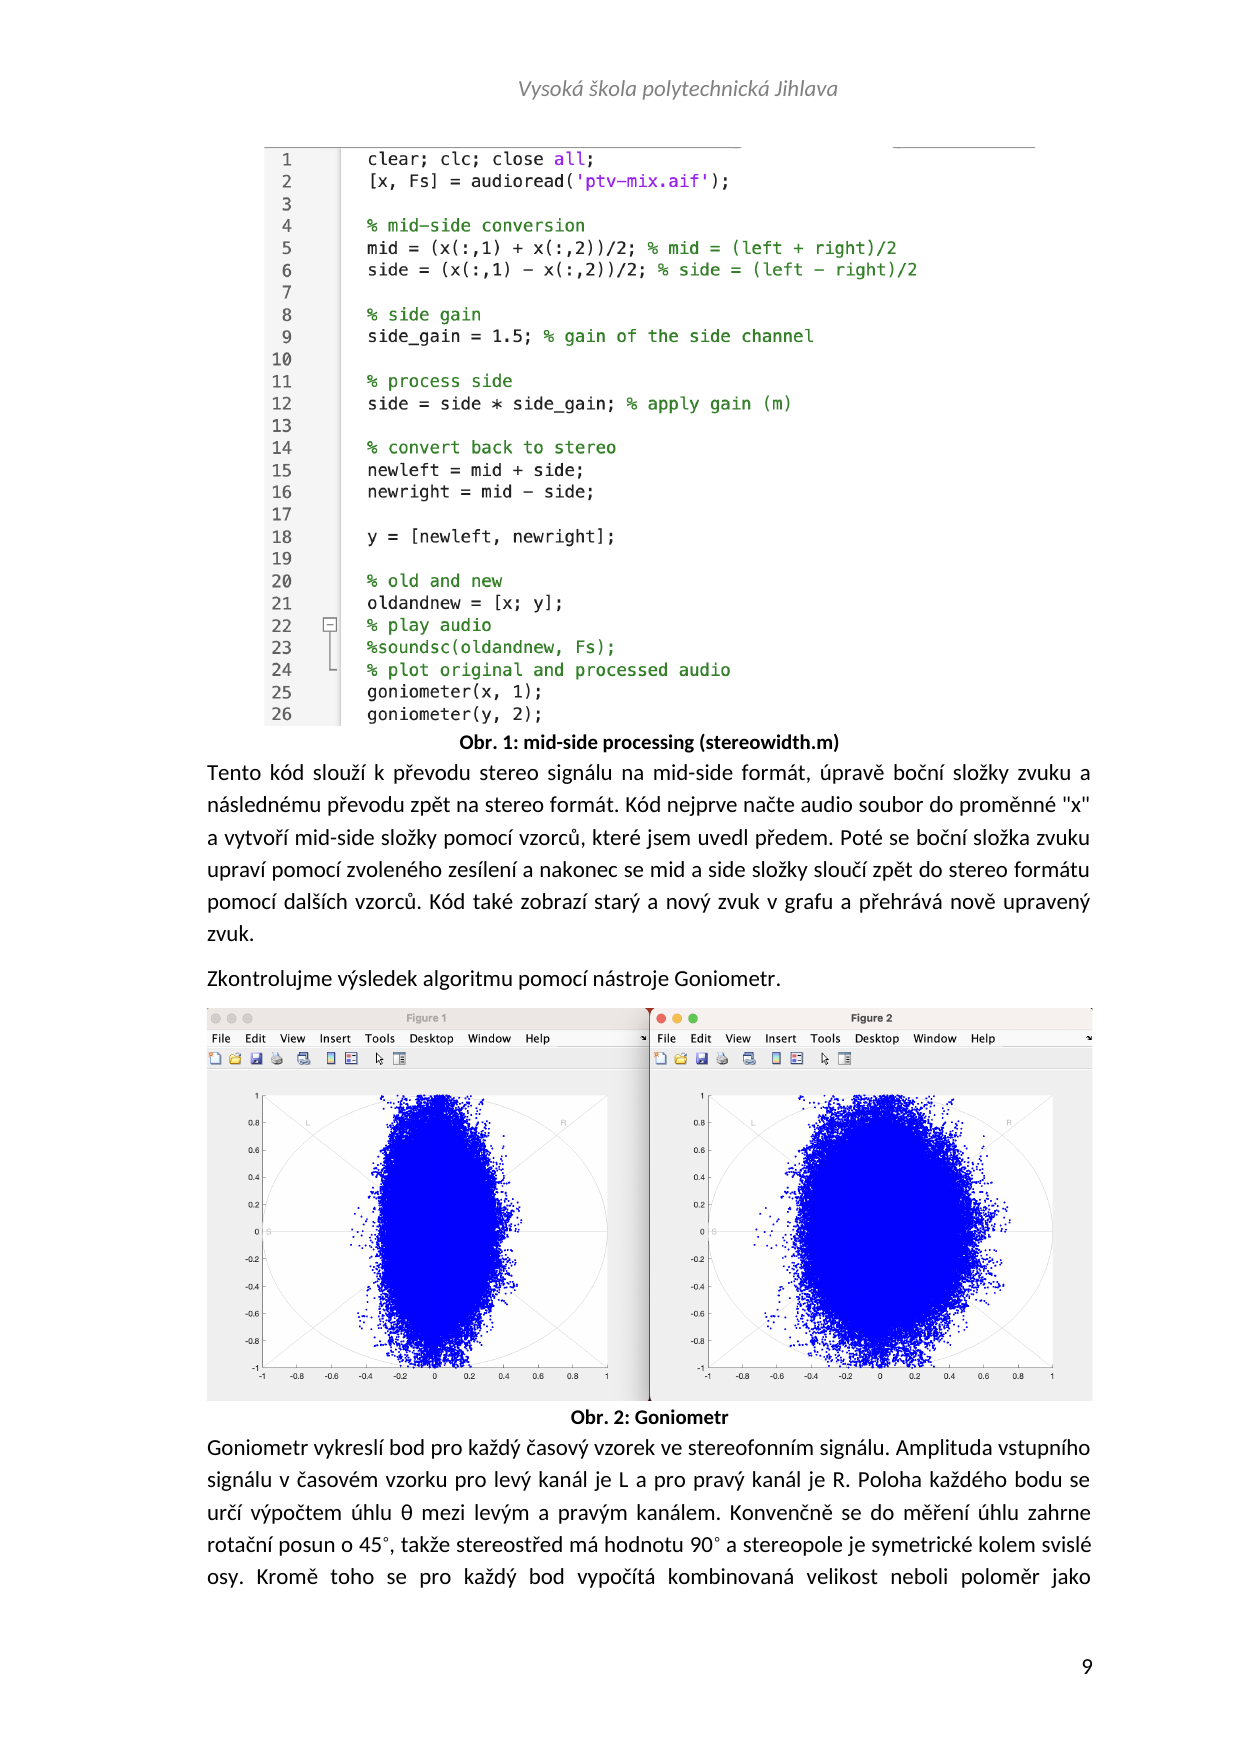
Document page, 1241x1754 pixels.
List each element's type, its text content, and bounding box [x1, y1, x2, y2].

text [207, 1433, 1092, 1590]
text Tento kód slouží k převodu stereo signálu na mid-side formát, úpravě boční složky zvuku a následnému převodu zpět na stereo formát. Kód nejprve načte audio soubor do proměnné "x" a vytvoří mid-side složky pomocí vzorců, které jsem uvedl předem. Poté se boční složka zvuku upraví pomocí zvoleného zesílení a nakonec se mid a side složky sloučí zpět do stereo formátu pomocí dalších vzorců. Kód také zobrazí starý a nový zvuk v grafu a přehrává nově upravený zvuk. [207, 758, 1092, 947]
text Zkontrolujme výsledek algoritmu pomocí nástroje Goniometr. [207, 964, 1092, 992]
picture [264, 147, 1035, 726]
picture [206, 1008, 1093, 1401]
text Obr. 2: Goniometr [207, 1401, 1092, 1429]
